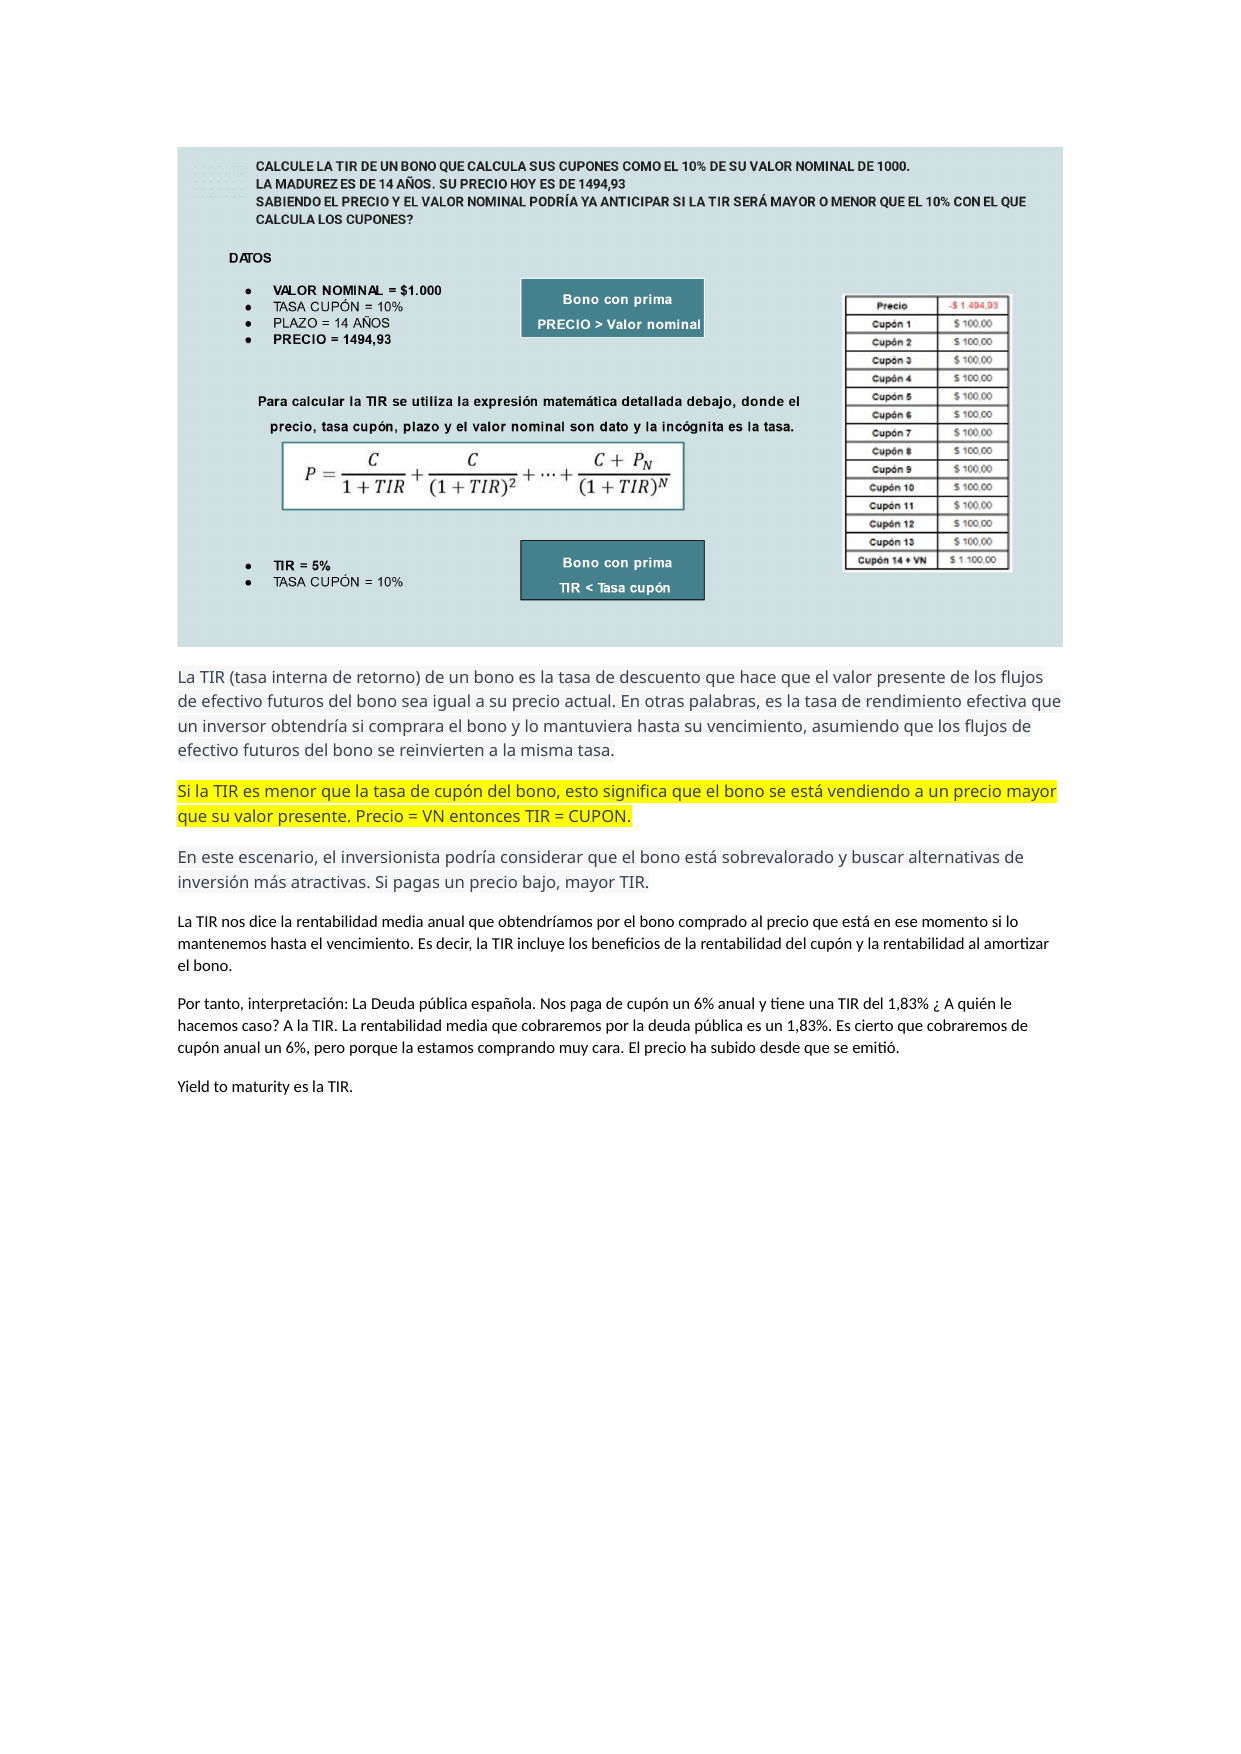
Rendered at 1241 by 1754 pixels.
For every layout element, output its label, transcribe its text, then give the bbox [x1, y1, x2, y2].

text En este escenario, el inversionista podría considerar que el bono está sobrevalorado y buscar alternativas de inversión más atractivas. Si pagas un precio bajo, mayor TIR. [177, 846, 1063, 893]
text Por tanto, interpretación: La Deuda pública española. Nos paga de cupón un 6% anual y tiene una TIR del 1,83% ¿ A quién le hacemos caso? A la TIR. La rentabilidad media que cobraremos por la deuda pública es un 1,83%. Es cierto que cobraremos de cupón anual un 6%, pero porque la estamos comprando muy cara. El precio ha subido desde que se emitió. [177, 994, 1063, 1058]
picture [177, 147, 1063, 647]
text La TIR nos dice la rentabilidad media anual que obtendríamos por el bono comprado al precio que está en ese momento si lo mantenemos hasta el vencimiento. Es decir, la TIR incluye los beneficios de la rentabilidad del cupón y la rentabilidad al amortizar el bono. [177, 911, 1063, 975]
text La TIR (tasa interna de retorno) de un bono es la tasa de descuento que hace que el valor presente de los flujos de efectivo futuros del bono sea igual a su precio actual. En otras palabras, es la tasa de rendimiento efectiva que un inversor obtendría si comprara el bono y lo mantuviera hasta su vencimiento, asumiendo que los flujos de efectivo futuros del bono se reinvierten a la misma tasa. [177, 666, 1063, 762]
text Si la TIR es menor que la tasa de cupón del bono, esto significa que el bono se está vendiendo a un precio mayor que su valor presente. Precio = VN entonces TIR = CUPON. [177, 780, 1063, 827]
text Yield to maturity es la TIR. [177, 1076, 1063, 1096]
